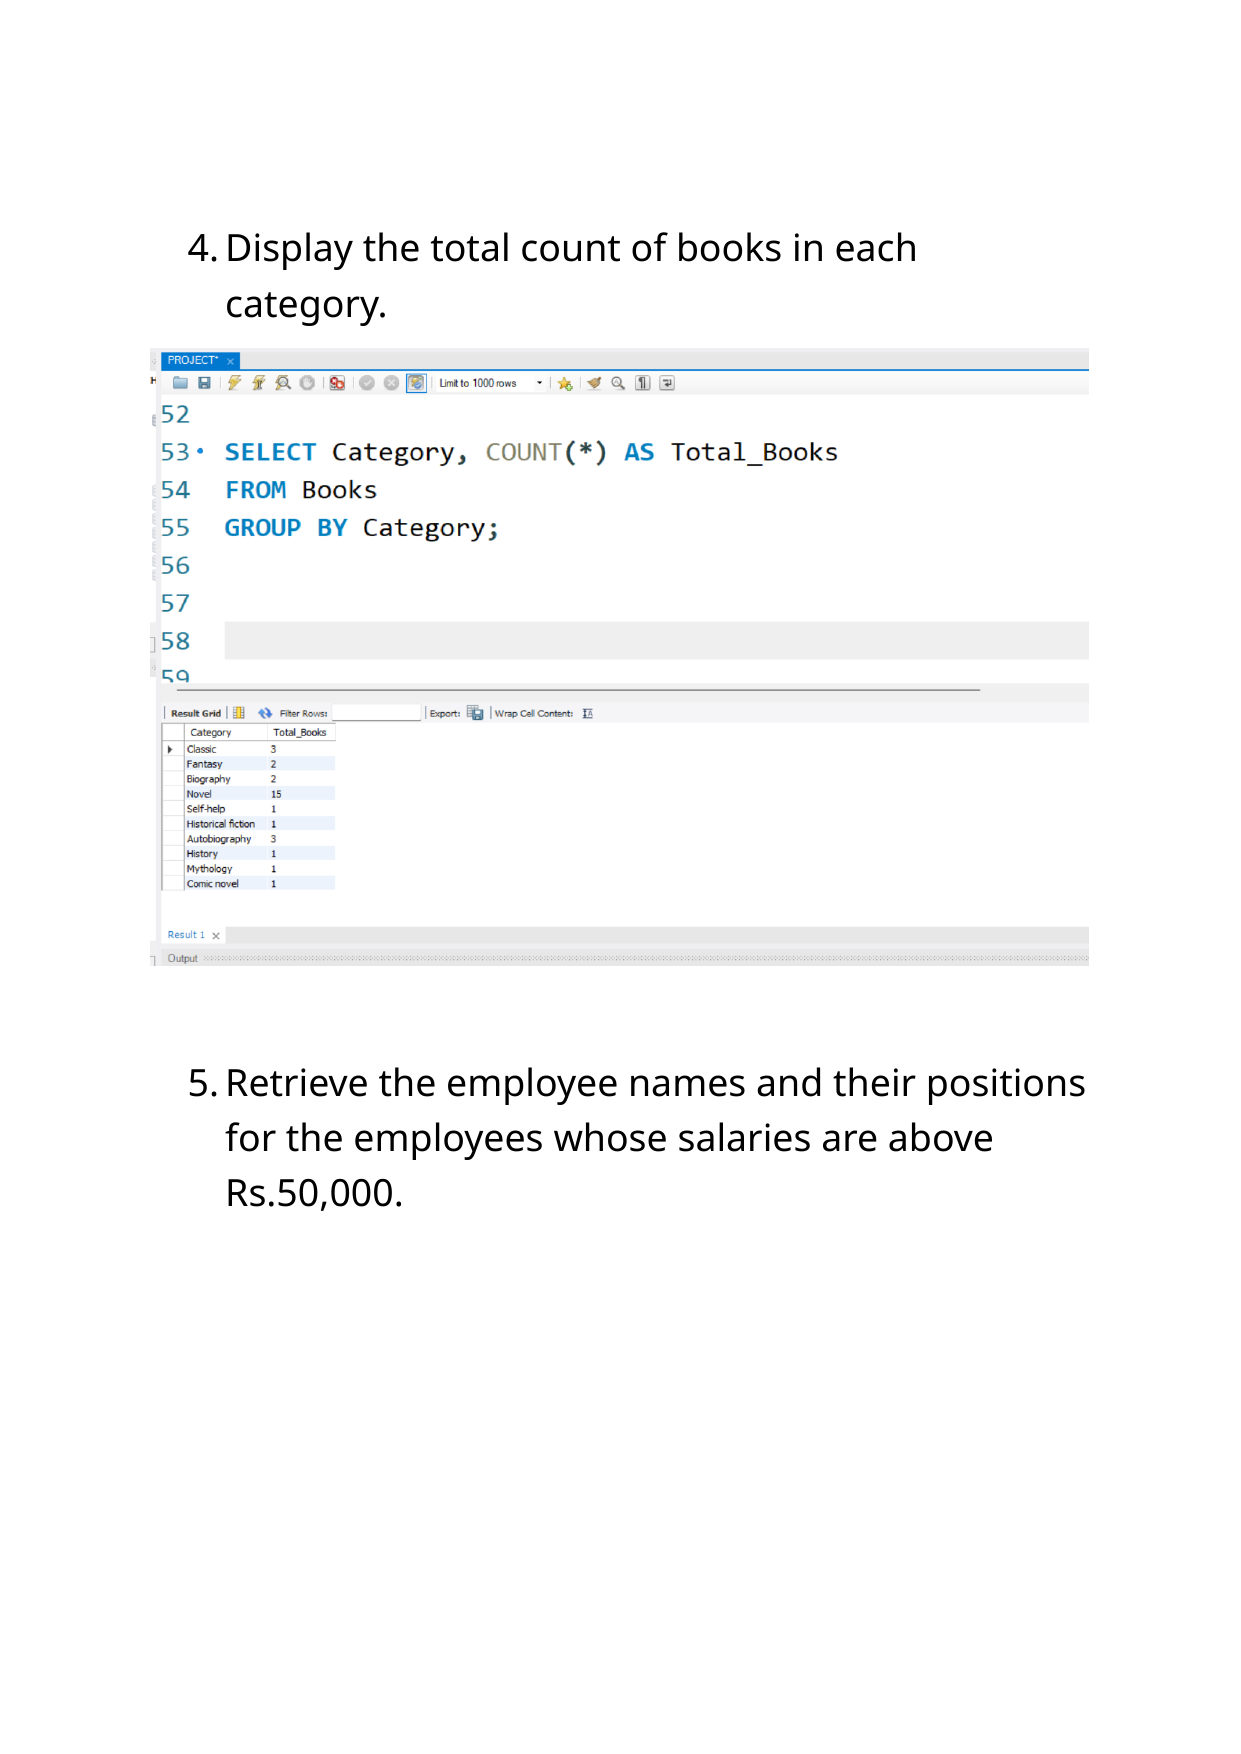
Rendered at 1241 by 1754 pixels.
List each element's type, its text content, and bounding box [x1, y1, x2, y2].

picture [150, 348, 1089, 966]
list Display the total count of books in each category. [187, 222, 1090, 328]
list Retrieve the employee names and their positions for the employees whose salaries are above Rs.50,000. [187, 1056, 1090, 1217]
